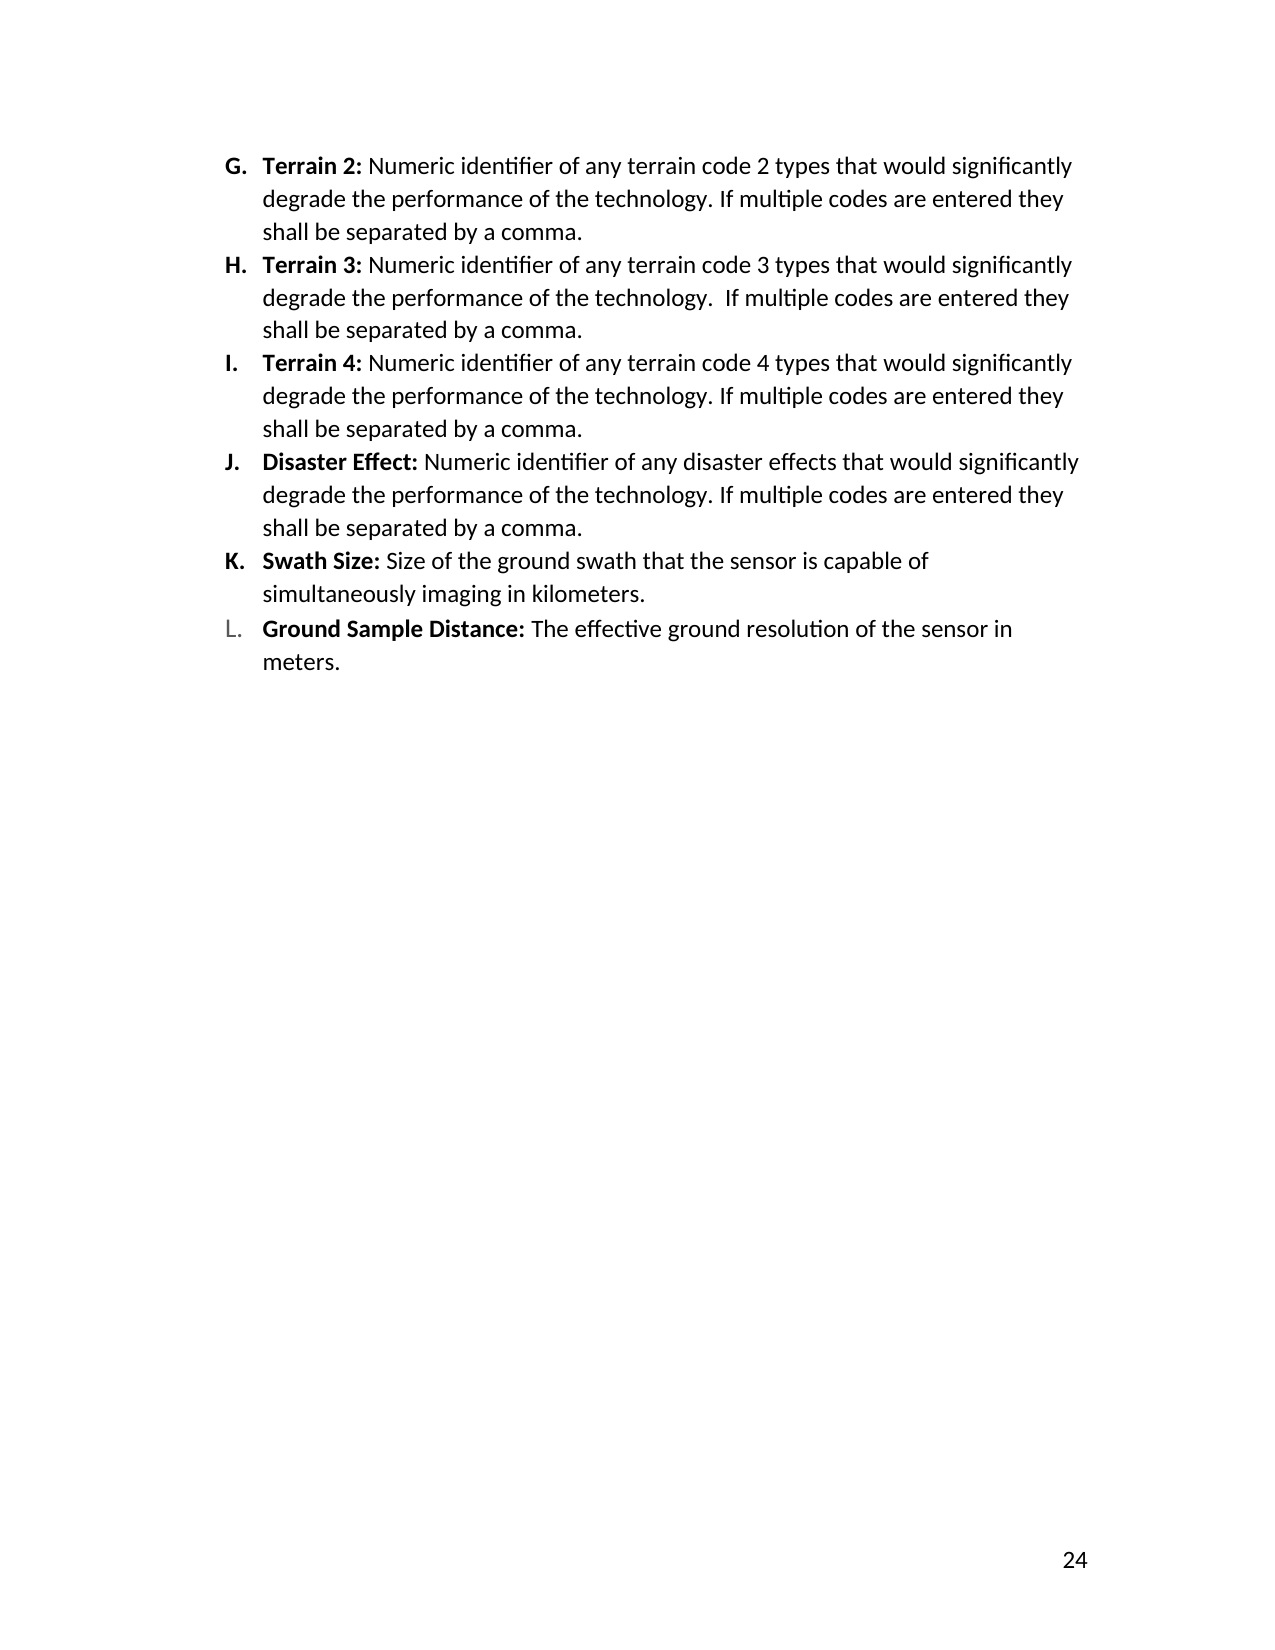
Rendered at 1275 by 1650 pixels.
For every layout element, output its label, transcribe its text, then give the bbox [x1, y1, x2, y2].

list Terrain 2: Numeric identifier of any terrain code 2 types that would significantly degrade the performance of the technology. If multiple codes are entered they shall be separated by a comma. [225, 150, 1087, 246]
list Ground Sample Distance: The effective ground resolution of the sensor in meters. [225, 611, 1087, 677]
list Terrain 4: Numeric identifier of any terrain code 4 types that would significantly degrade the performance of the technology. If multiple codes are entered they shall be separated by a comma. [225, 347, 1087, 444]
list Terrain 3: Numeric identifier of any terrain code 3 types that would significantly degrade the performance of the technology. If multiple codes are entered they shall be separated by a comma. [225, 249, 1087, 345]
list Disaster Effect: Numeric identifier of any disaster effects that would significantly degrade the performance of the technology. If multiple codes are entered they shall be separated by a comma. [225, 446, 1087, 543]
list Swath Size: Size of the ground swath that the sensor is capable of simultaneously imaging in kilometers. [225, 545, 1087, 608]
